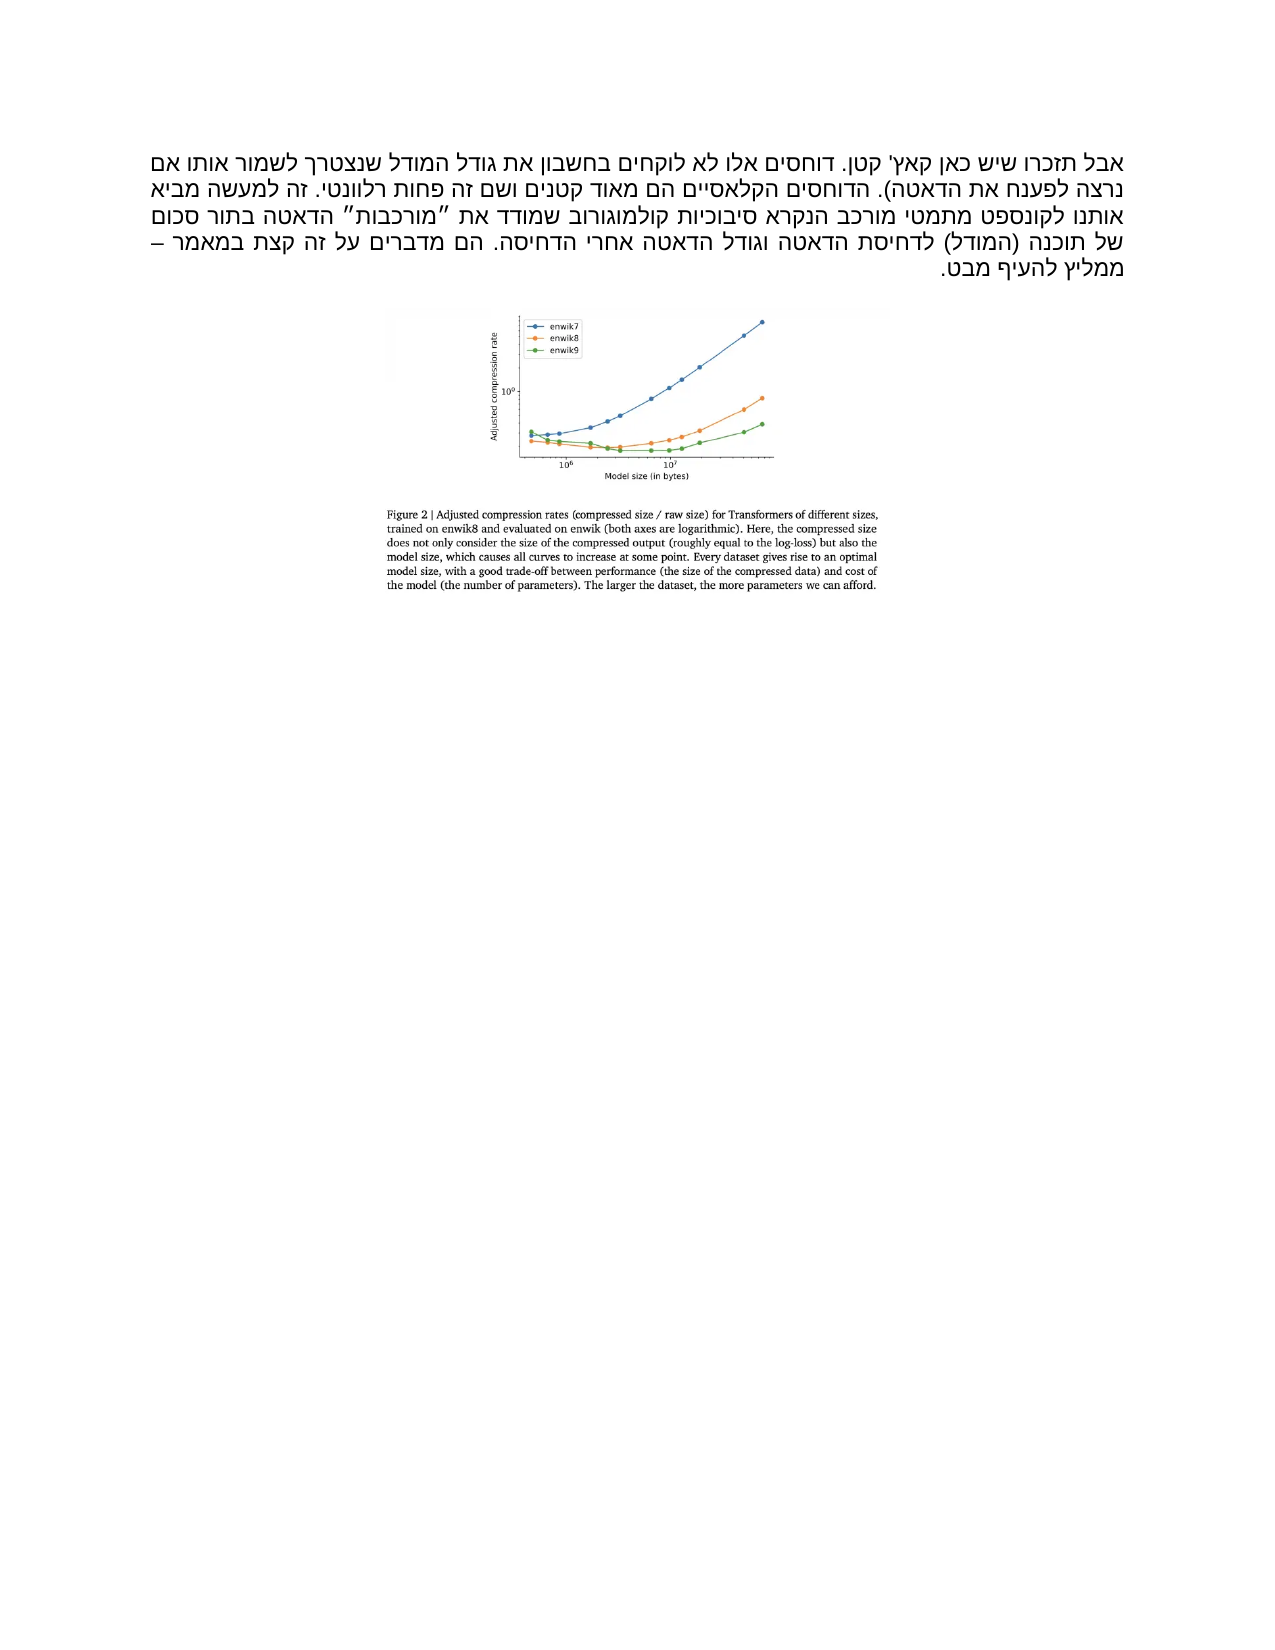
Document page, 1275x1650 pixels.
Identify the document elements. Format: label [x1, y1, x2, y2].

picture [385, 308, 890, 599]
text [150, 150, 1125, 282]
